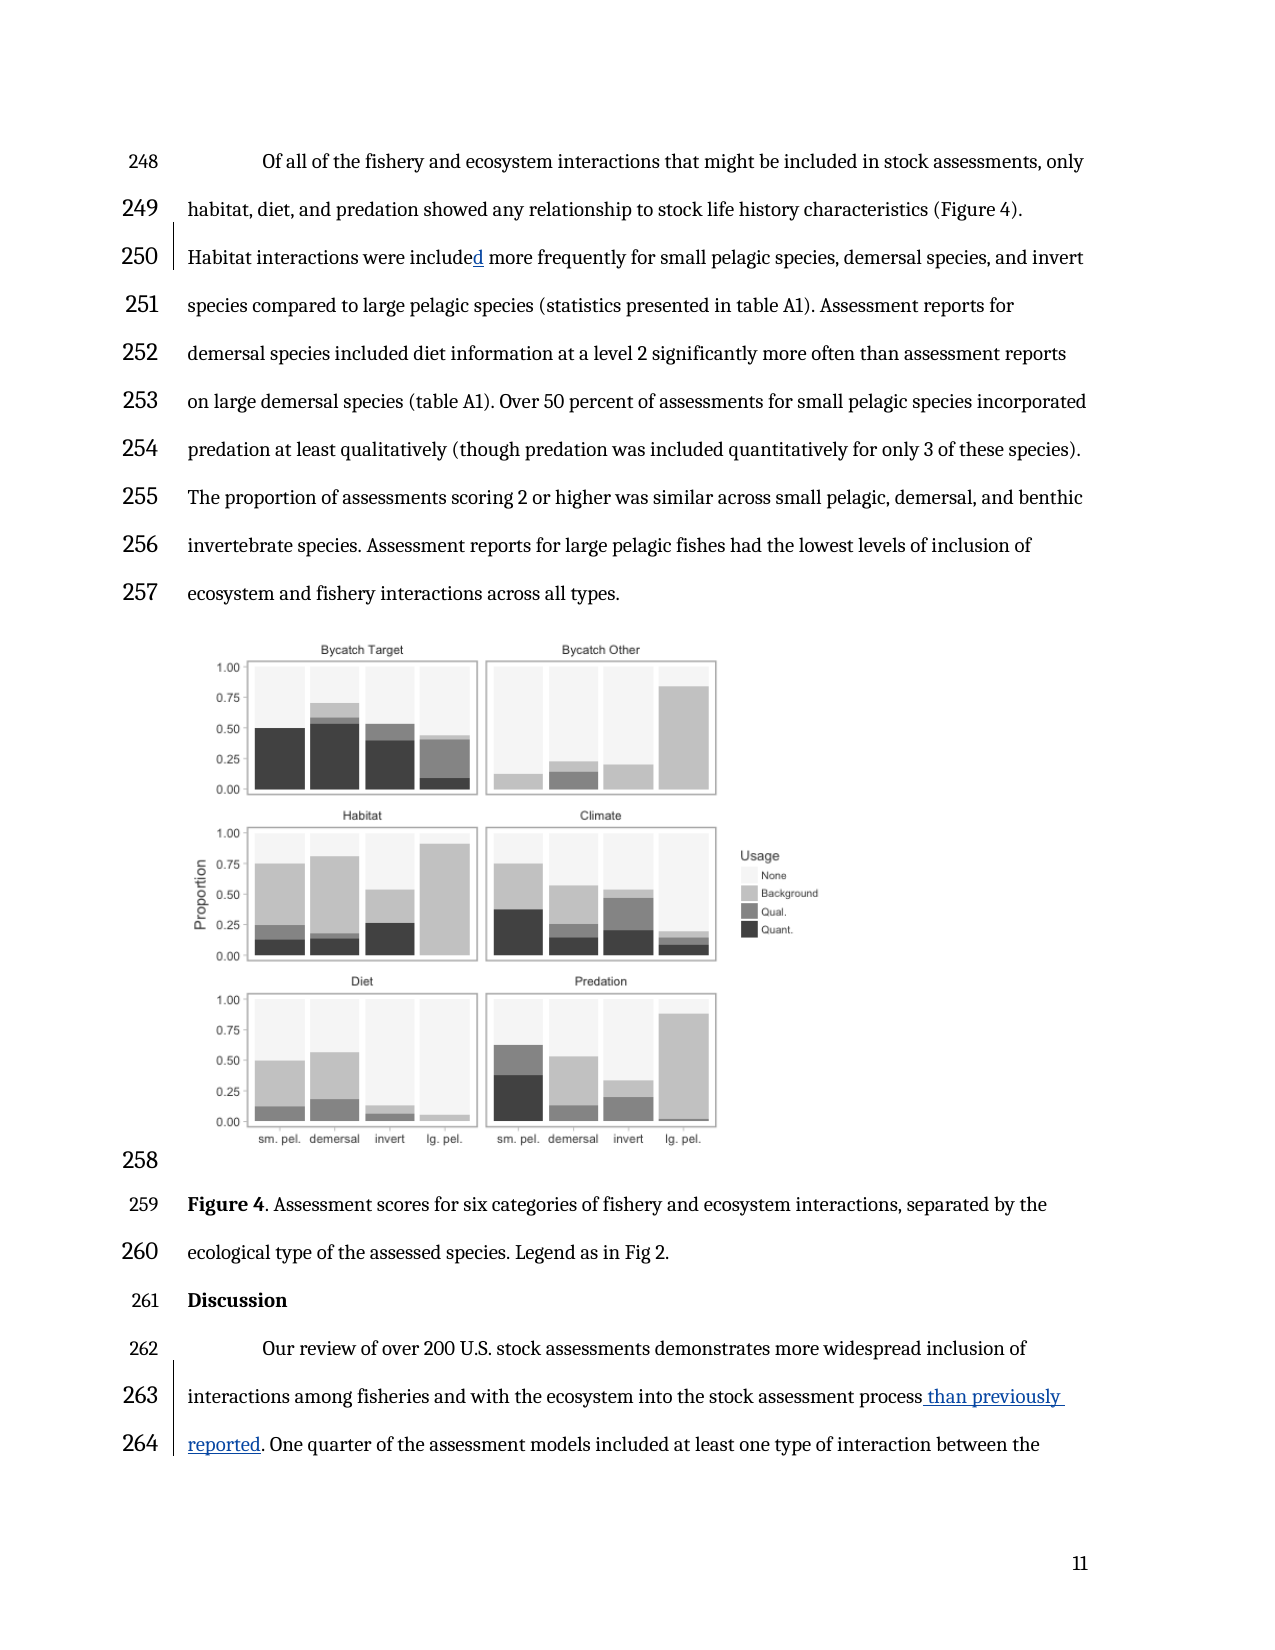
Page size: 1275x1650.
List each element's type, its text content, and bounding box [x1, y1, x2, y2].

text Figure 4. Assessment scores for six categories of fishery and ecosystem interactions, separated by the ecological type of the assessed species. Legend as in Fig 2. [187, 1193, 1087, 1264]
picture [187, 629, 834, 1169]
text Discussion [187, 1288, 1087, 1312]
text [187, 1336, 1087, 1456]
text Of all of the fishery and ecosystem interactions that might be included in stock assessments, only habitat, diet, and predation showed any relationship to stock life history characteristics (Figure 4). Habitat interactions were include more frequently for small pelagic species, demersal species, and invert species compared to large pelagic species (statistics presented in table A1). Assessment reports for demersal species included diet information at a level 2 significantly more often than assessment reports on large demersal species (table A1). Over 50 percent of assessments for small pelagic species incorporated predation at least qualitatively (though predation was included quantitatively for only 3 of these species). The proportion of assessments scoring 2 or higher was similar across small pelagic, demersal, and benthic invertebrate species. Assessment reports for large pelagic fishes had the lowest levels of inclusion of ecosystem and fishery interactions across all types. [187, 150, 1087, 605]
